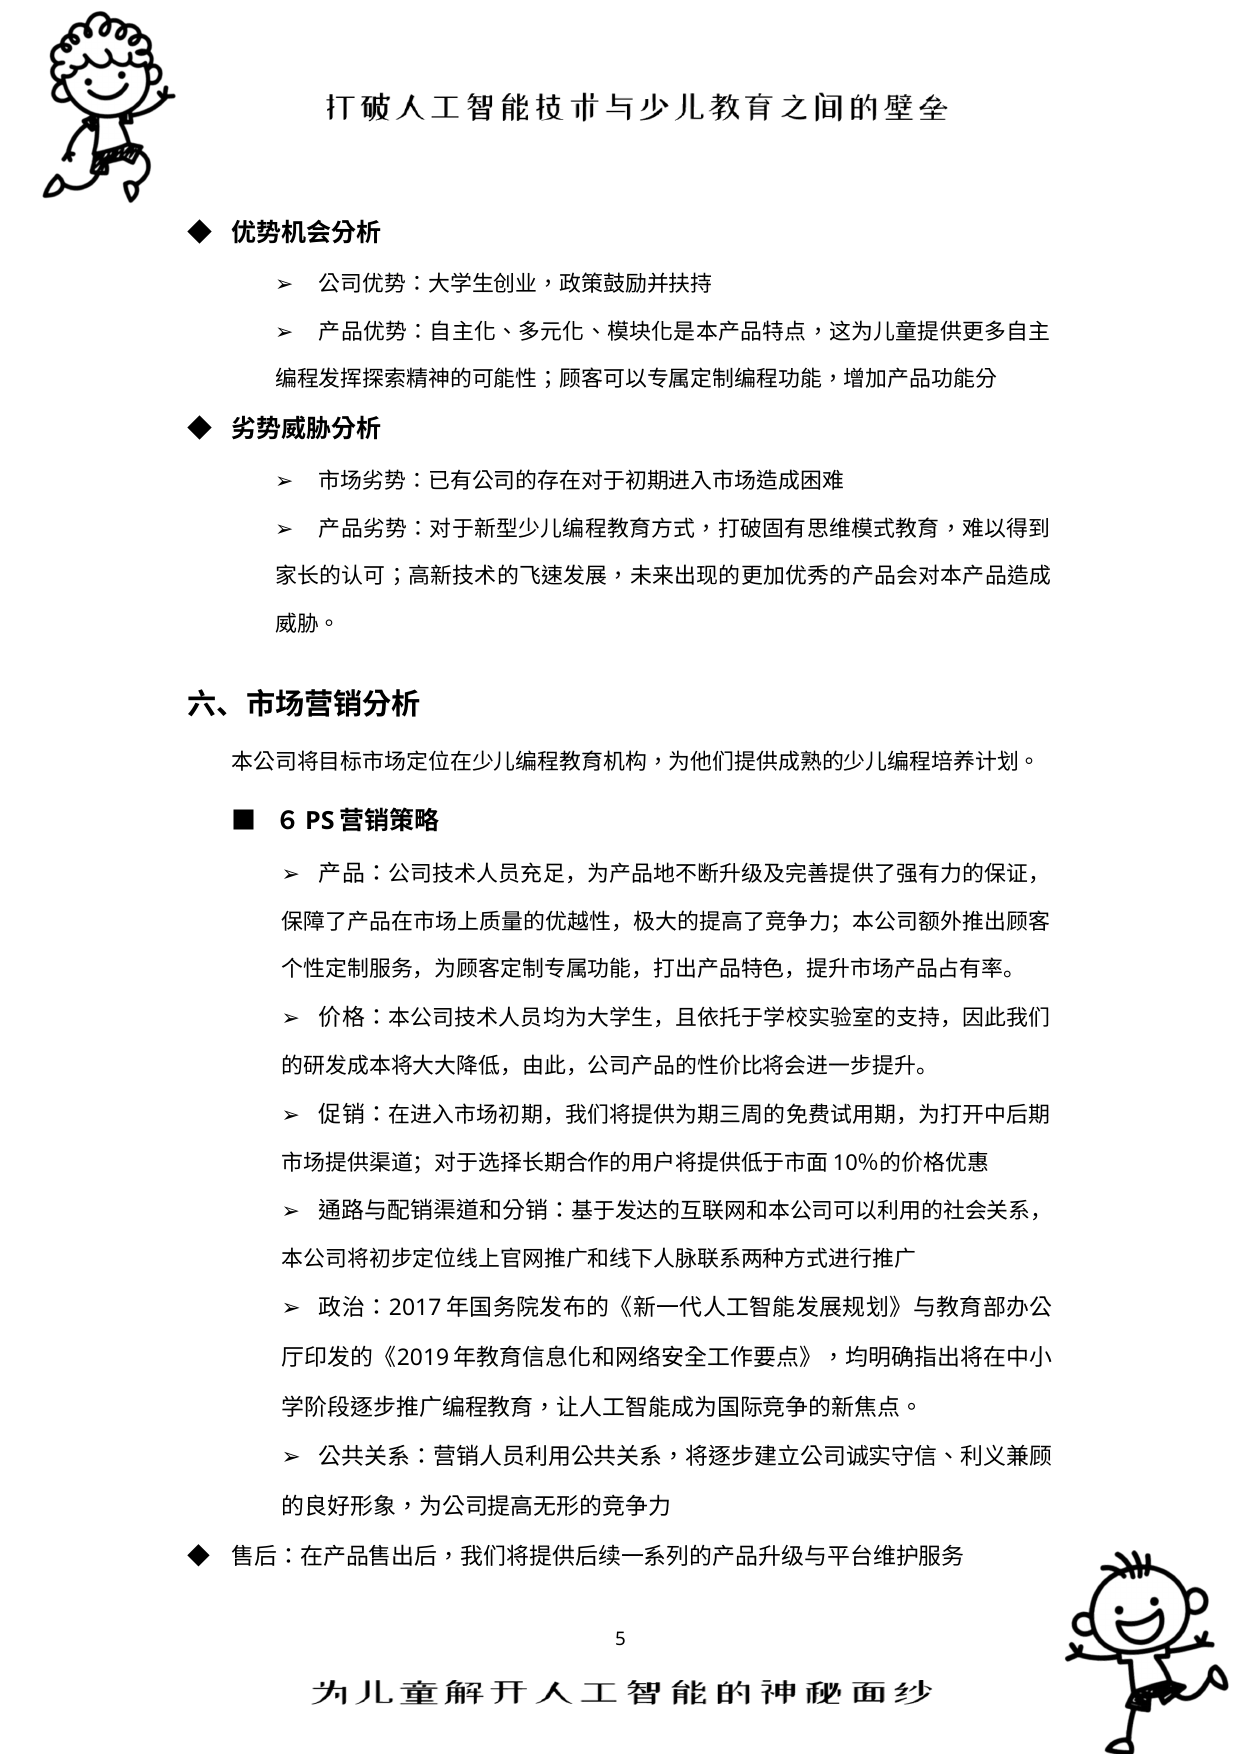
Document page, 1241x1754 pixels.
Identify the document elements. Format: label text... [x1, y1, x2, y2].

picture [1001, 1535, 1241, 1754]
list 产品劣势：对于新型少儿编程教育方式，打破固有思维模式教育，难以得到家长的认可；高新技术的飞速发展，未来出现的更加优秀的产品会对本产品造成威胁。 [275, 511, 1053, 637]
list 市场劣势：已有公司的存在对于初期进入市场造成困难 [275, 463, 1053, 495]
list 产品优势：自主化、多元化、模块化是本产品特点，这为儿童提供更多自主编程发挥探索精神的可能性；顾客可以专属定制编程功能，增加产品功能分 [275, 314, 1053, 393]
list 售后：在产品售出后，我们将提供后续一系列的产品升级与平台维护服务 [187, 1538, 1053, 1571]
list 劣势威胁分析 [187, 409, 1053, 445]
list 公司优势：大学生创业，政策鼓励并扶持 [275, 266, 1053, 298]
list 优势机会分析 [187, 212, 1053, 248]
picture [1, 0, 245, 224]
picture [288, 1640, 952, 1754]
text 本公司将目标市场定位在少儿编程教育机构，为他们提供成熟的少儿编程培养计划。 [187, 744, 1053, 775]
list 公共关系：营销人员利用公共关系，将逐步建立公司诚实守信、利义兼顾的良好形象，为公司提高无形的竞争力 [281, 1438, 1053, 1521]
list 政治：2017年国务院发布的《新一代人工智能发展规划》与教育部办公厅印发的《2019年教育信息化和网络安全工作要点》，均明确指出将在中小学阶段逐步推广编程教育，让人工智能成为国际竞争的新焦点。 [281, 1289, 1053, 1422]
list 价格：本公司技术人员均为大学生，且依托于学校实验室的支持，因此我们的研发成本将大大降低，由此，公司产品的性价比将会进一步提升。 [281, 999, 1053, 1079]
subtitle 六、市场营销分析 [187, 680, 1053, 723]
list 产品：公司技术人员充足，为产品地不断升级及完善提供了强有力的保证，保障了产品在市场上质量的优越性，极大的提高了竞争力；本公司额外推出顾客个性定制服务，为顾客定制专属功能，打出产品特色，提升市场产品占有率。 [281, 855, 1053, 983]
list ６PS营销策略 [231, 800, 1053, 837]
list 通路与配销渠道和分销：基于发达的互联网和本公司可以利用的社会关系，本公司将初步定位线上官网推广和线下人脉联系两种方式进行推广 [281, 1192, 1053, 1273]
list 促销：在进入市场初期，我们将提供为期三周的免费试用期，为打开中后期市场提供渠道；对于选择长期合作的用户将提供低于市面10％的价格优惠 [281, 1095, 1053, 1176]
picture [319, 40, 1008, 147]
